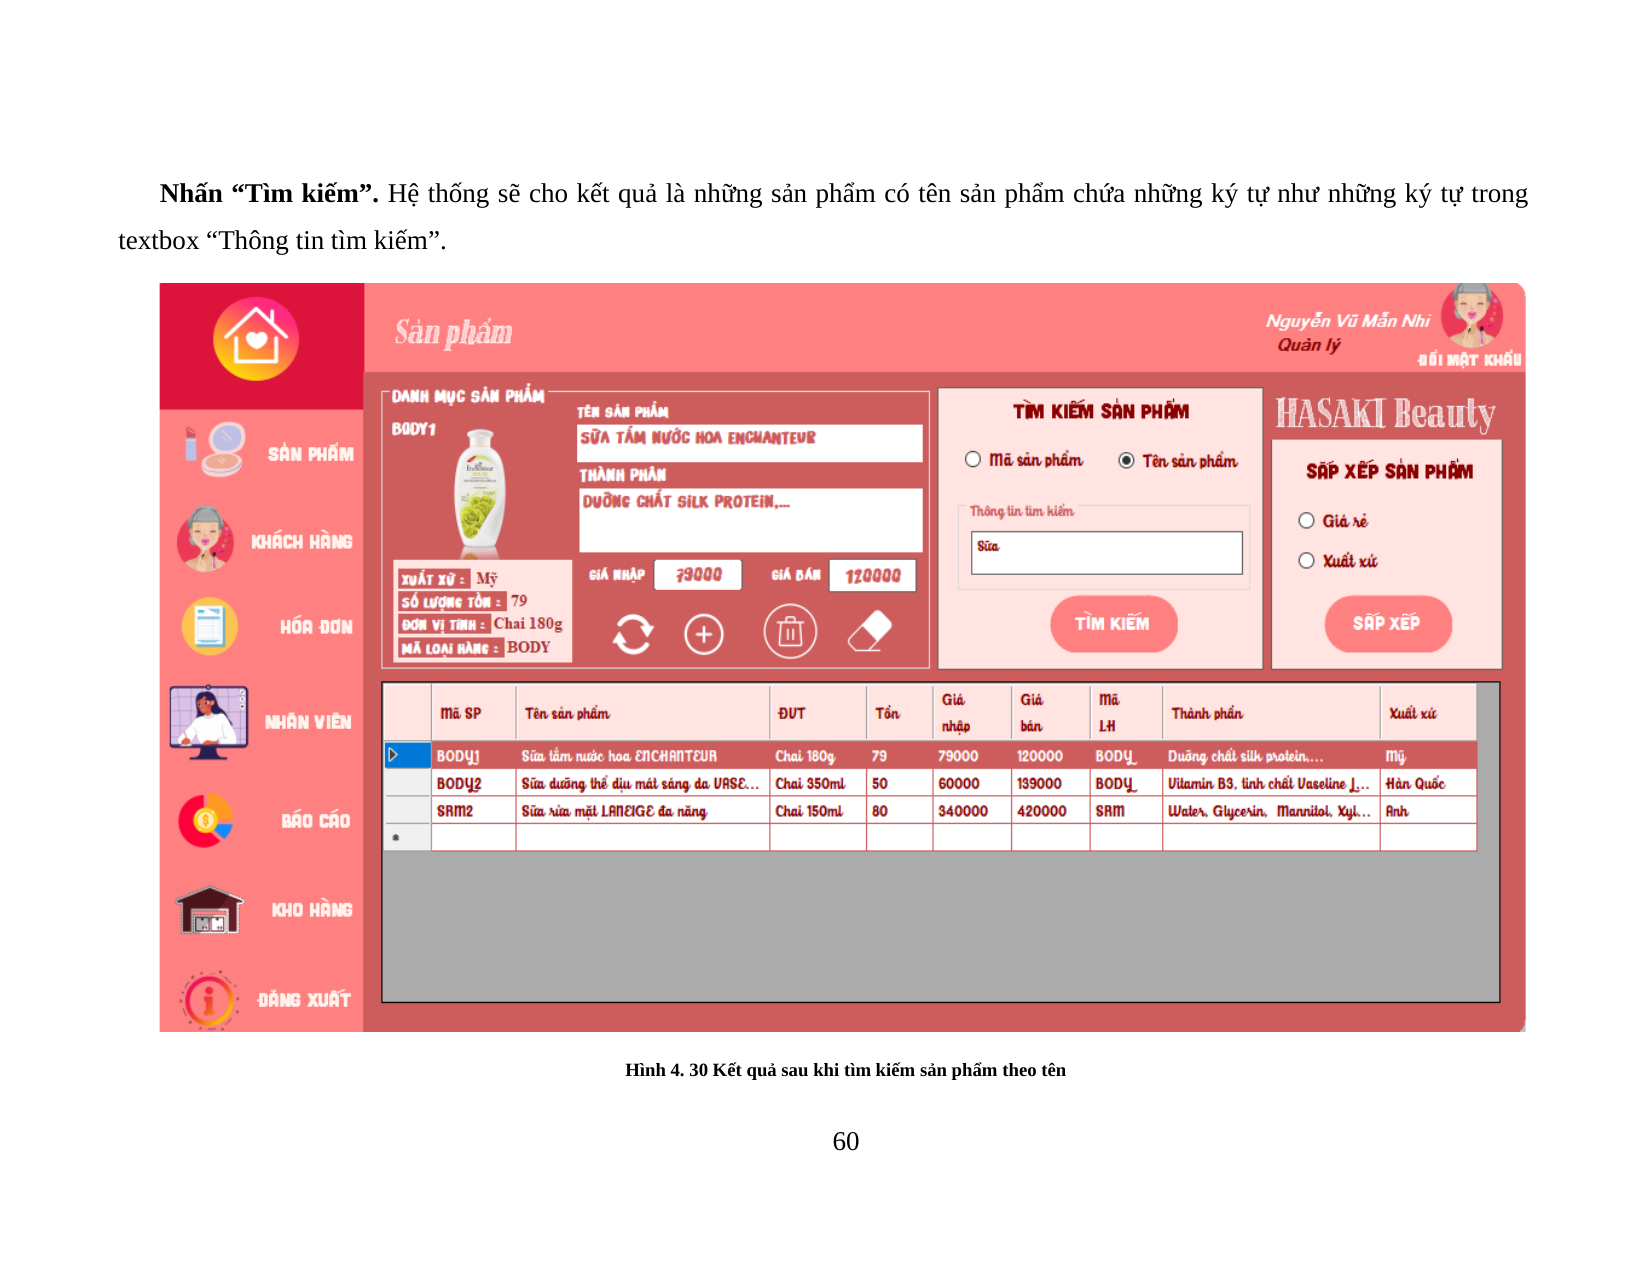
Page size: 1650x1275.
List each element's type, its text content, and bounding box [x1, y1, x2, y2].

text Nhấn “Tìm kiếm”. Hệ thống sẽ cho kết quả là những sản phẩm có tên sản phẩm chứa những ký tự như những ký tự trong textbox “Thông tin tìm kiếm”. [118, 177, 1532, 255]
text Hình 4. 30 Kết quả sau khi tìm kiếm sản phẩm theo tên [118, 1059, 1532, 1081]
picture [159, 283, 1526, 1032]
